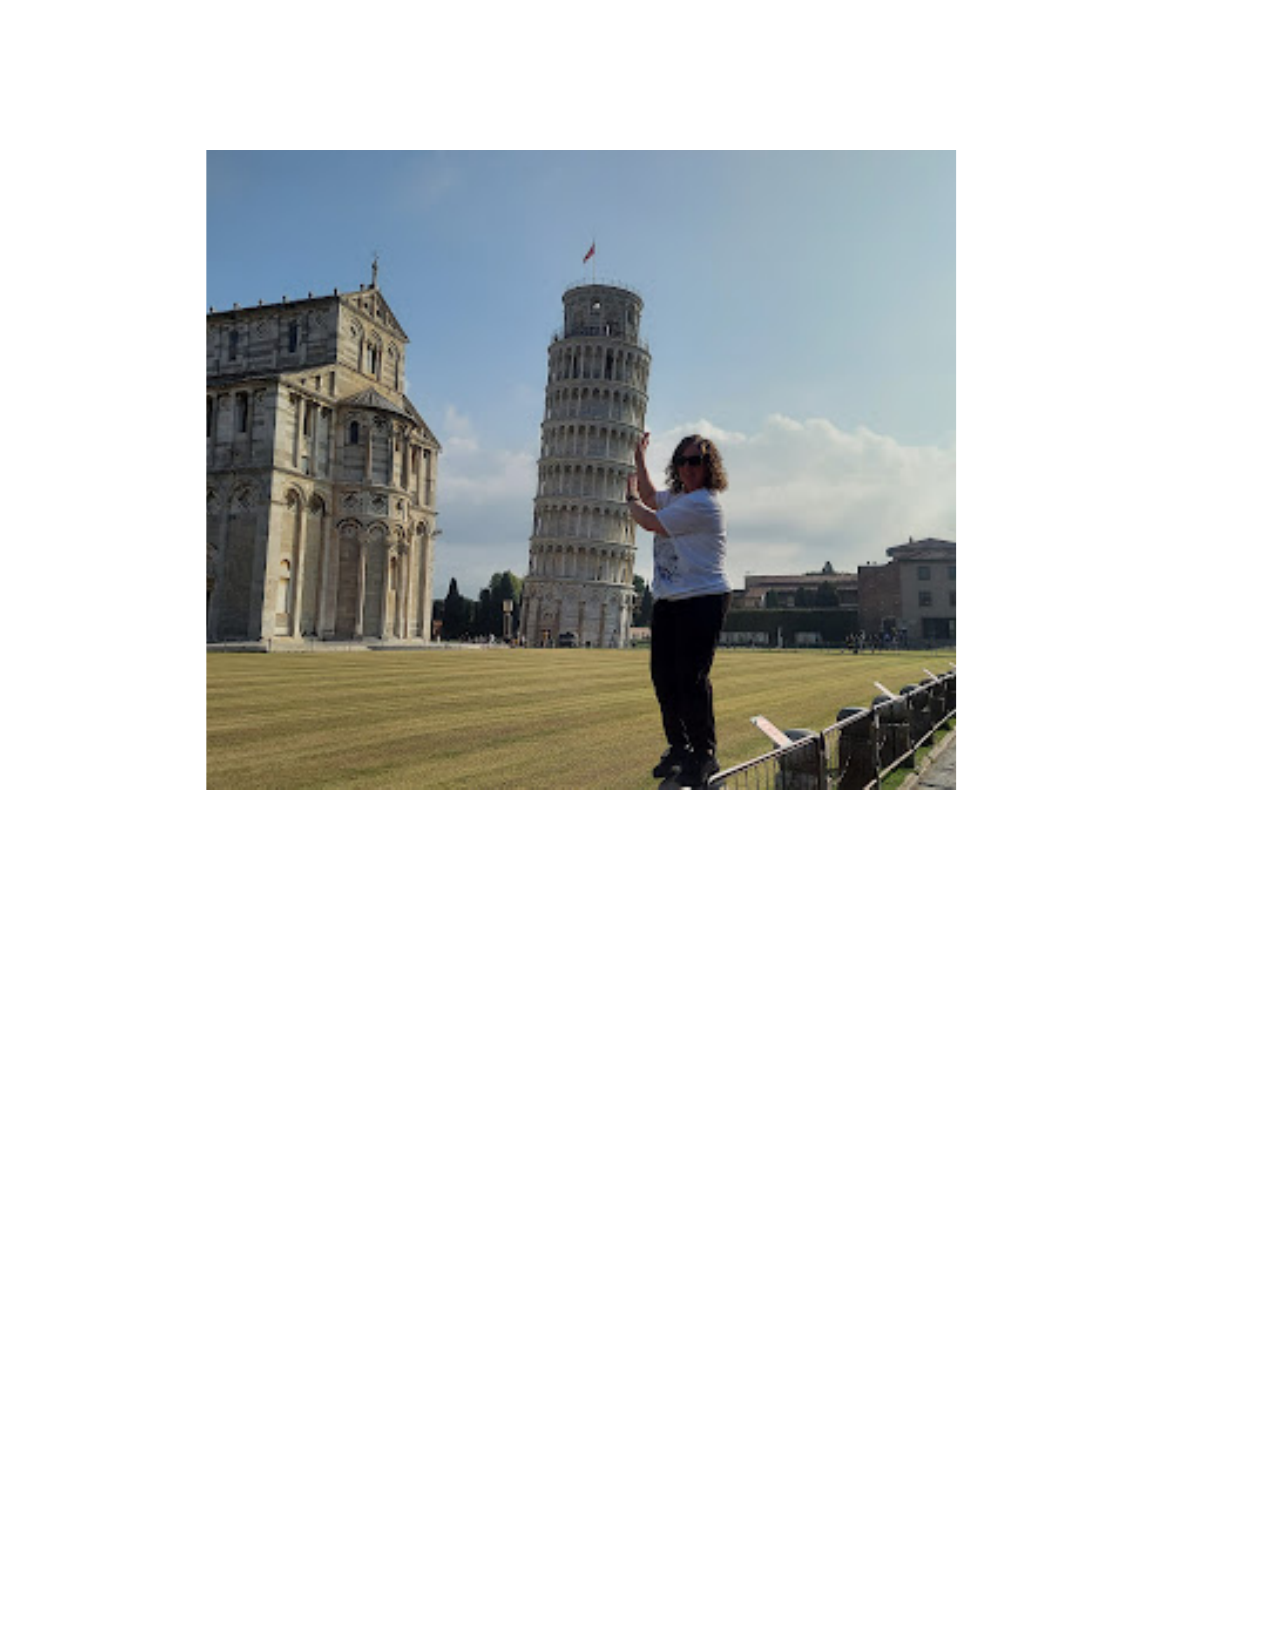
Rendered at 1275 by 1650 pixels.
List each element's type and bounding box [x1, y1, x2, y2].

picture [206, 150, 957, 790]
